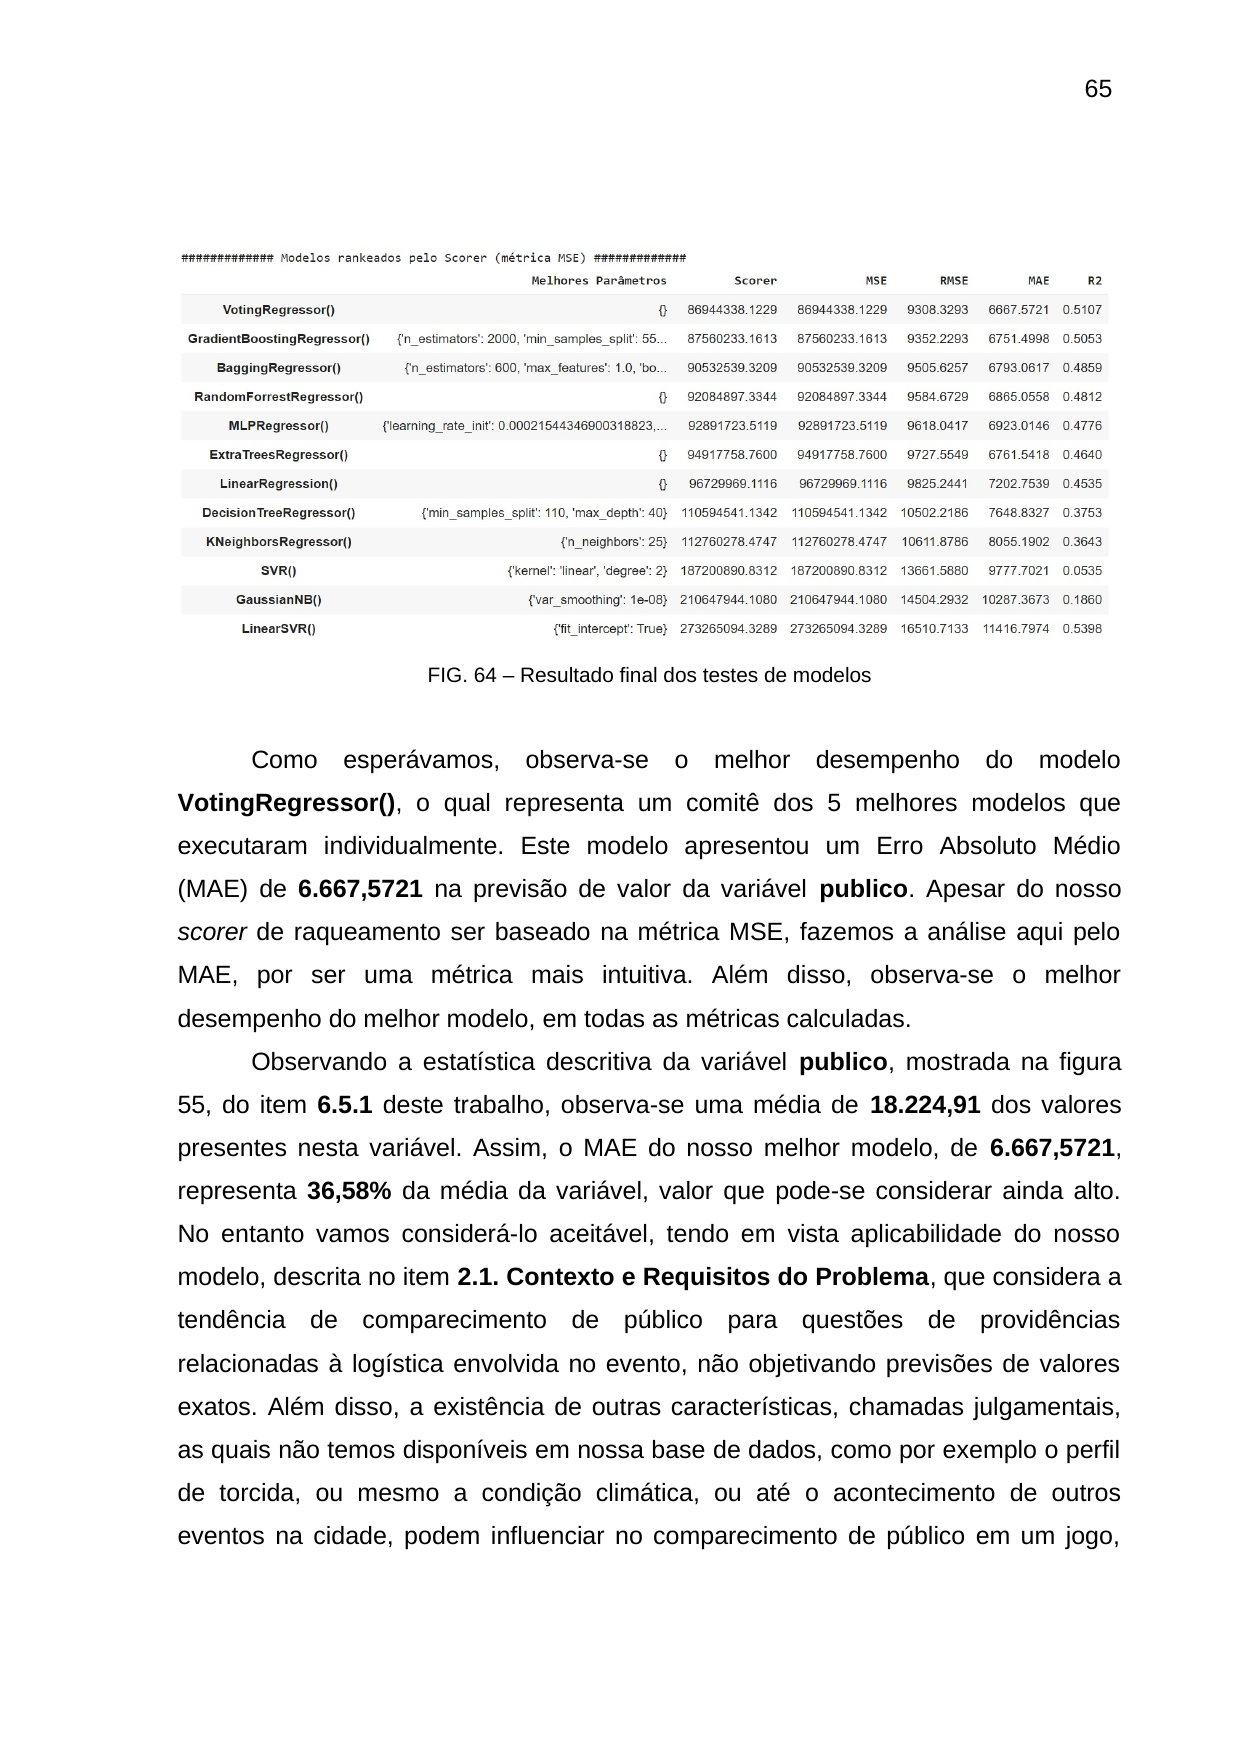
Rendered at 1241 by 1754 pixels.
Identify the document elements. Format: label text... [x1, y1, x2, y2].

text Como esperávamos, observa-se o melhor desempenho do modelo VotingRegressor(), o qual representa um comitê dos 5 melhores modelos que executaram individualmente. Este modelo apresentou um Erro Absoluto Médio (MAE) de 6.667,5721 na previsão de valor da variável publico. Apesar do nosso scorer de raqueamento ser baseado na métrica MSE, fazemos a análise aqui pelo MAE, por ser uma métrica mais intuitiva. Além disso, observa-se o melhor desempenho do melhor modelo, em todas as métricas calculadas. [177, 745, 1122, 1032]
picture [177, 246, 1121, 645]
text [177, 1047, 1122, 1550]
text FIG. 64 – Resultado final dos testes de modelos [177, 659, 1122, 687]
